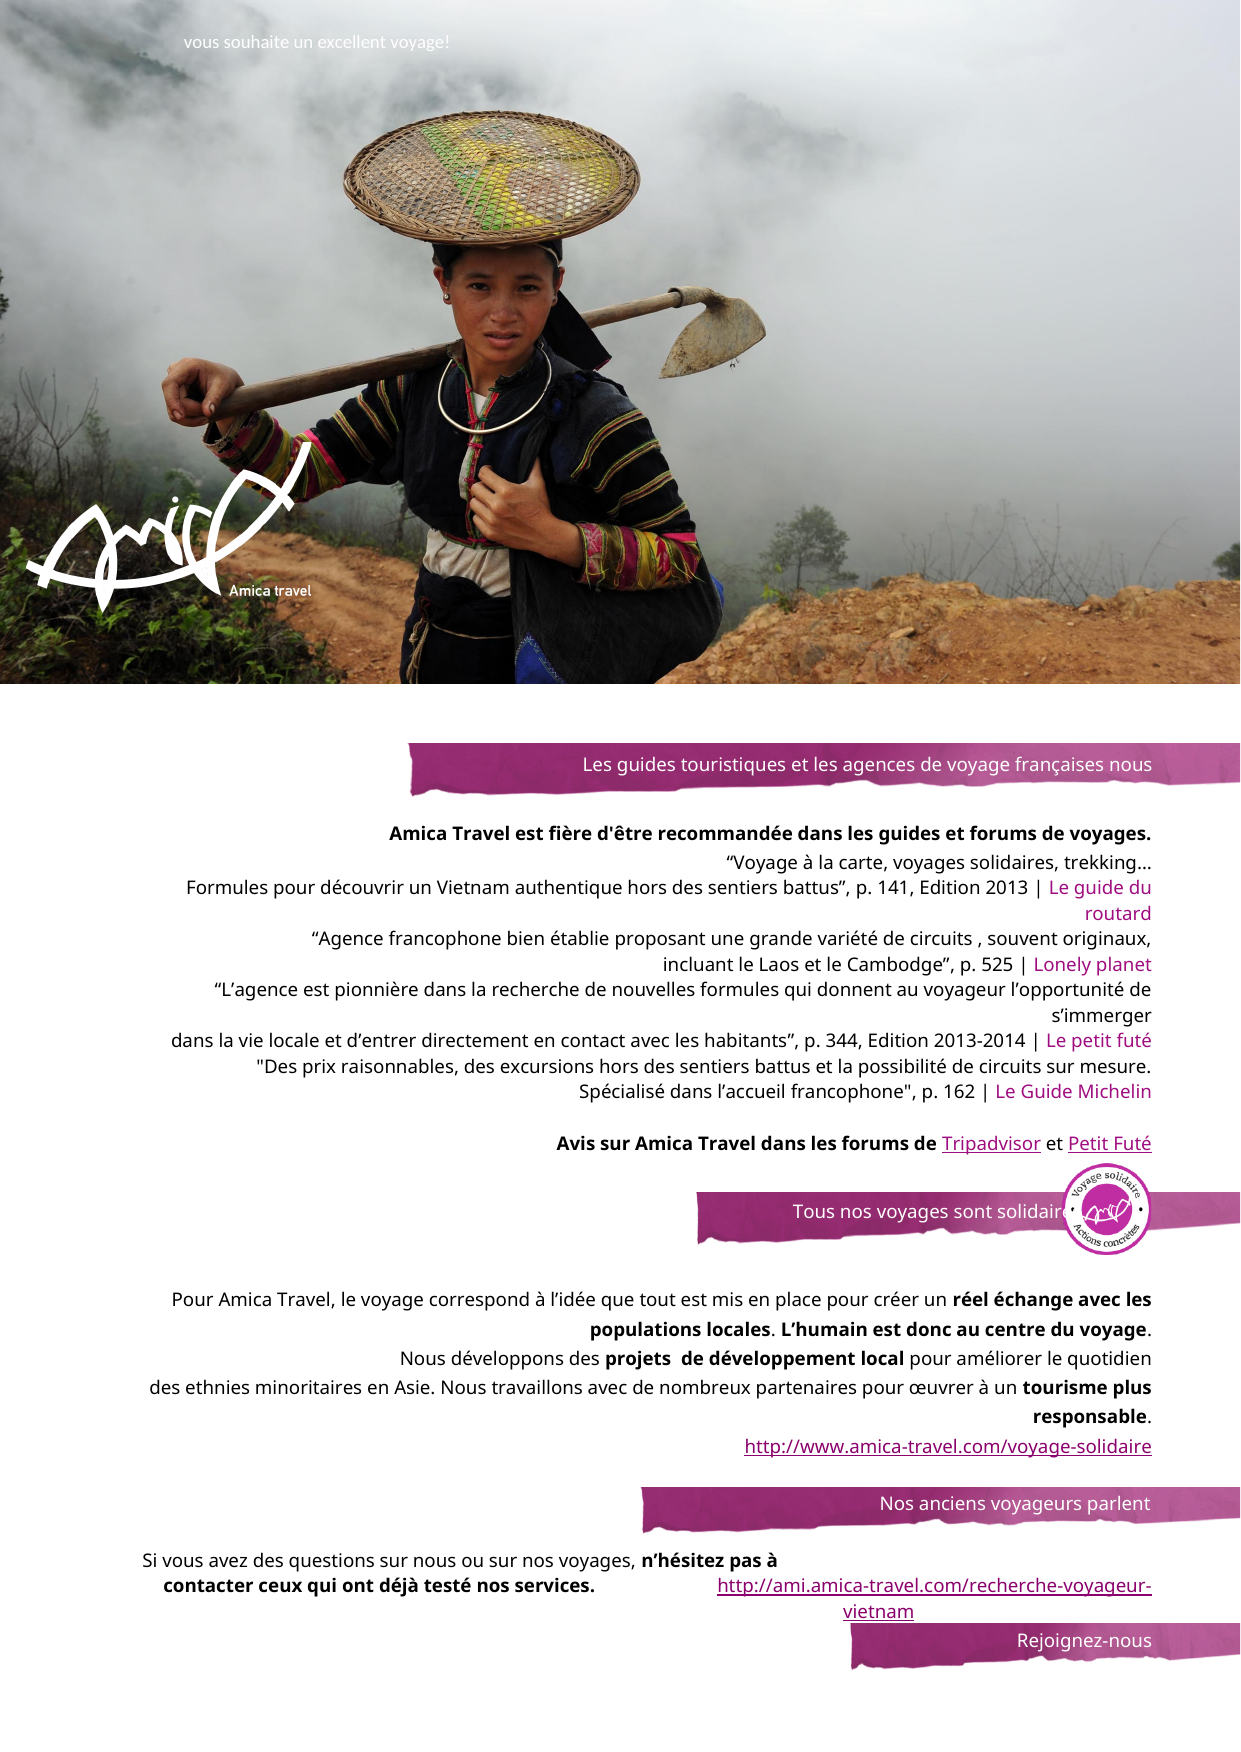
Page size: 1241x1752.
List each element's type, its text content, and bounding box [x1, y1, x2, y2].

text “L’agence est pionnière dans la recherche de nouvelles formules qui donnent au voyageur l’opportunité de s’immerger [121, 977, 1152, 1028]
picture [625, 1487, 1241, 1546]
text "Des prix raisonnables, des excursions hors des sentiers battus et la possibilité de circuits sur mesure. [121, 1053, 1152, 1079]
picture [840, 1623, 1241, 1683]
text dans la vie locale et d’entrer directement en contact avec les habitants”, p. 344, Edition 2013-2014 | Le petit futé [121, 1028, 1152, 1053]
picture [0, 0, 1241, 684]
picture [385, 743, 1241, 811]
text “Agence francophone bien établie proposant une grande variété de circuits , souvent originaux, [121, 926, 1152, 951]
text “Voyage à la carte, voyages solidaires, trekking… [121, 849, 1152, 874]
picture [683, 1163, 1241, 1259]
text Avis sur Amica Travel dans les forums de Tripadvisor et Petit Futé [121, 1130, 1152, 1155]
text Si vous avez des questions sur nous ou sur nos voyages, n’hésitez pas à contacter ceux qui ont déjà testé nos services. http://ami.amica-travel.com/recherche-voyageur-vietnam [121, 1547, 1152, 1624]
text Pour Amica Travel, le voyage correspond à l’idée que tout est mis en place pour créer un réel échange avec les populations locales. L’humain est donc au centre du voyage. [121, 1287, 1152, 1341]
text Formules pour découvrir un Vietnam authentique hors des sentiers battus”, p. 141, Edition 2013 | Le guide du routard [121, 874, 1152, 926]
text incluant le Laos et le Cambodge”, p. 525 | Lonely planet [121, 951, 1152, 977]
text http://www.amica-travel.com/voyage-solidaire [121, 1433, 1152, 1458]
text Spécialisé dans l’accueil francophone", p. 162 | Le Guide Michelin [121, 1079, 1152, 1104]
text des ethnies minoritaires en Asie. Nous travaillons avec de nombreux partenaires pour œuvrer à un tourisme plus responsable. [121, 1374, 1152, 1429]
text Nous développons des projets de développement local pour améliorer le quotidien [121, 1345, 1152, 1371]
text Amica Travel est fière d'être recommandée dans les guides et forums de voyages. [121, 820, 1152, 845]
